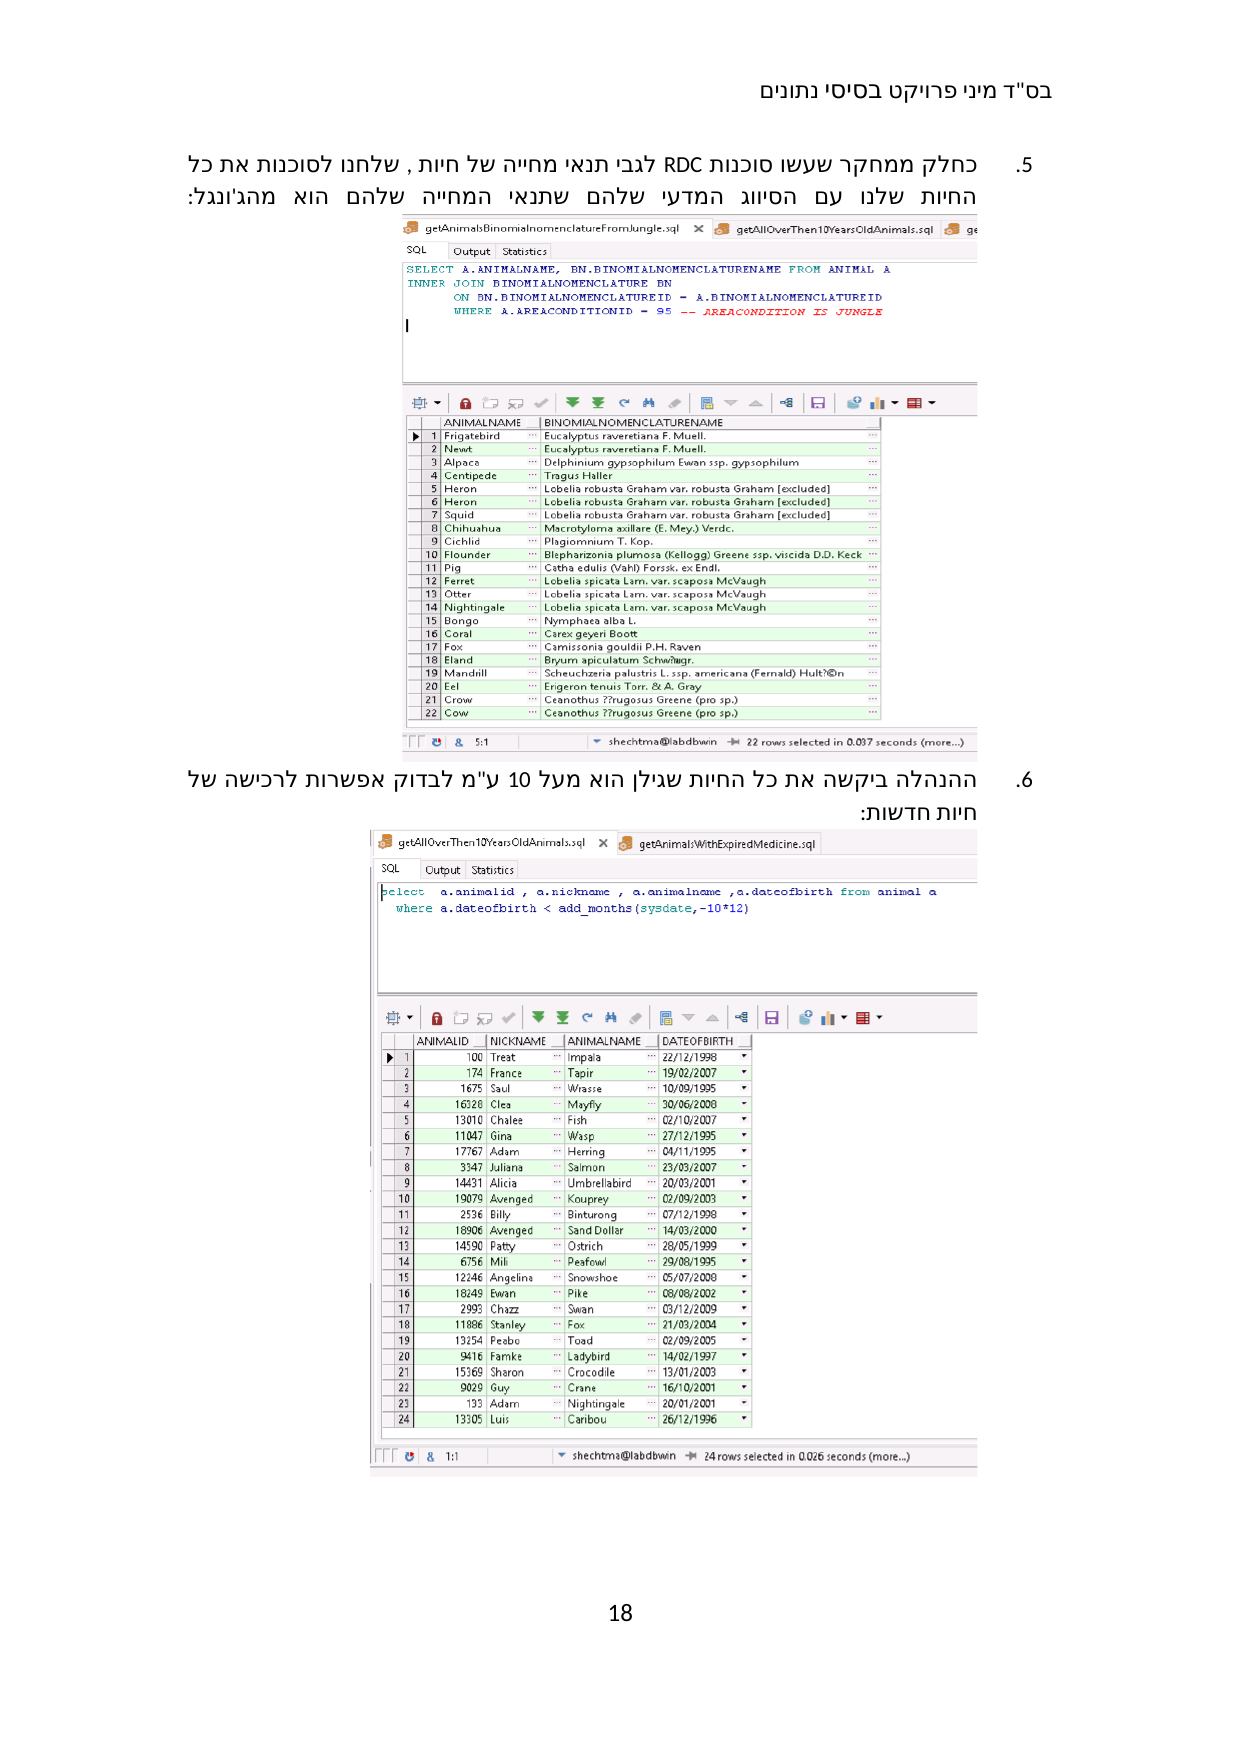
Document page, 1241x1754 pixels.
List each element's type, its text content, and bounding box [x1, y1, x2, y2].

picture [370, 829, 978, 1477]
picture [402, 214, 978, 762]
list ההנהלה ביקשה את כל החיות שגילן הוא מעל 10 ע"מ לבדוק אפשרות לרכישה של חיות חדשות: [187, 765, 1015, 826]
